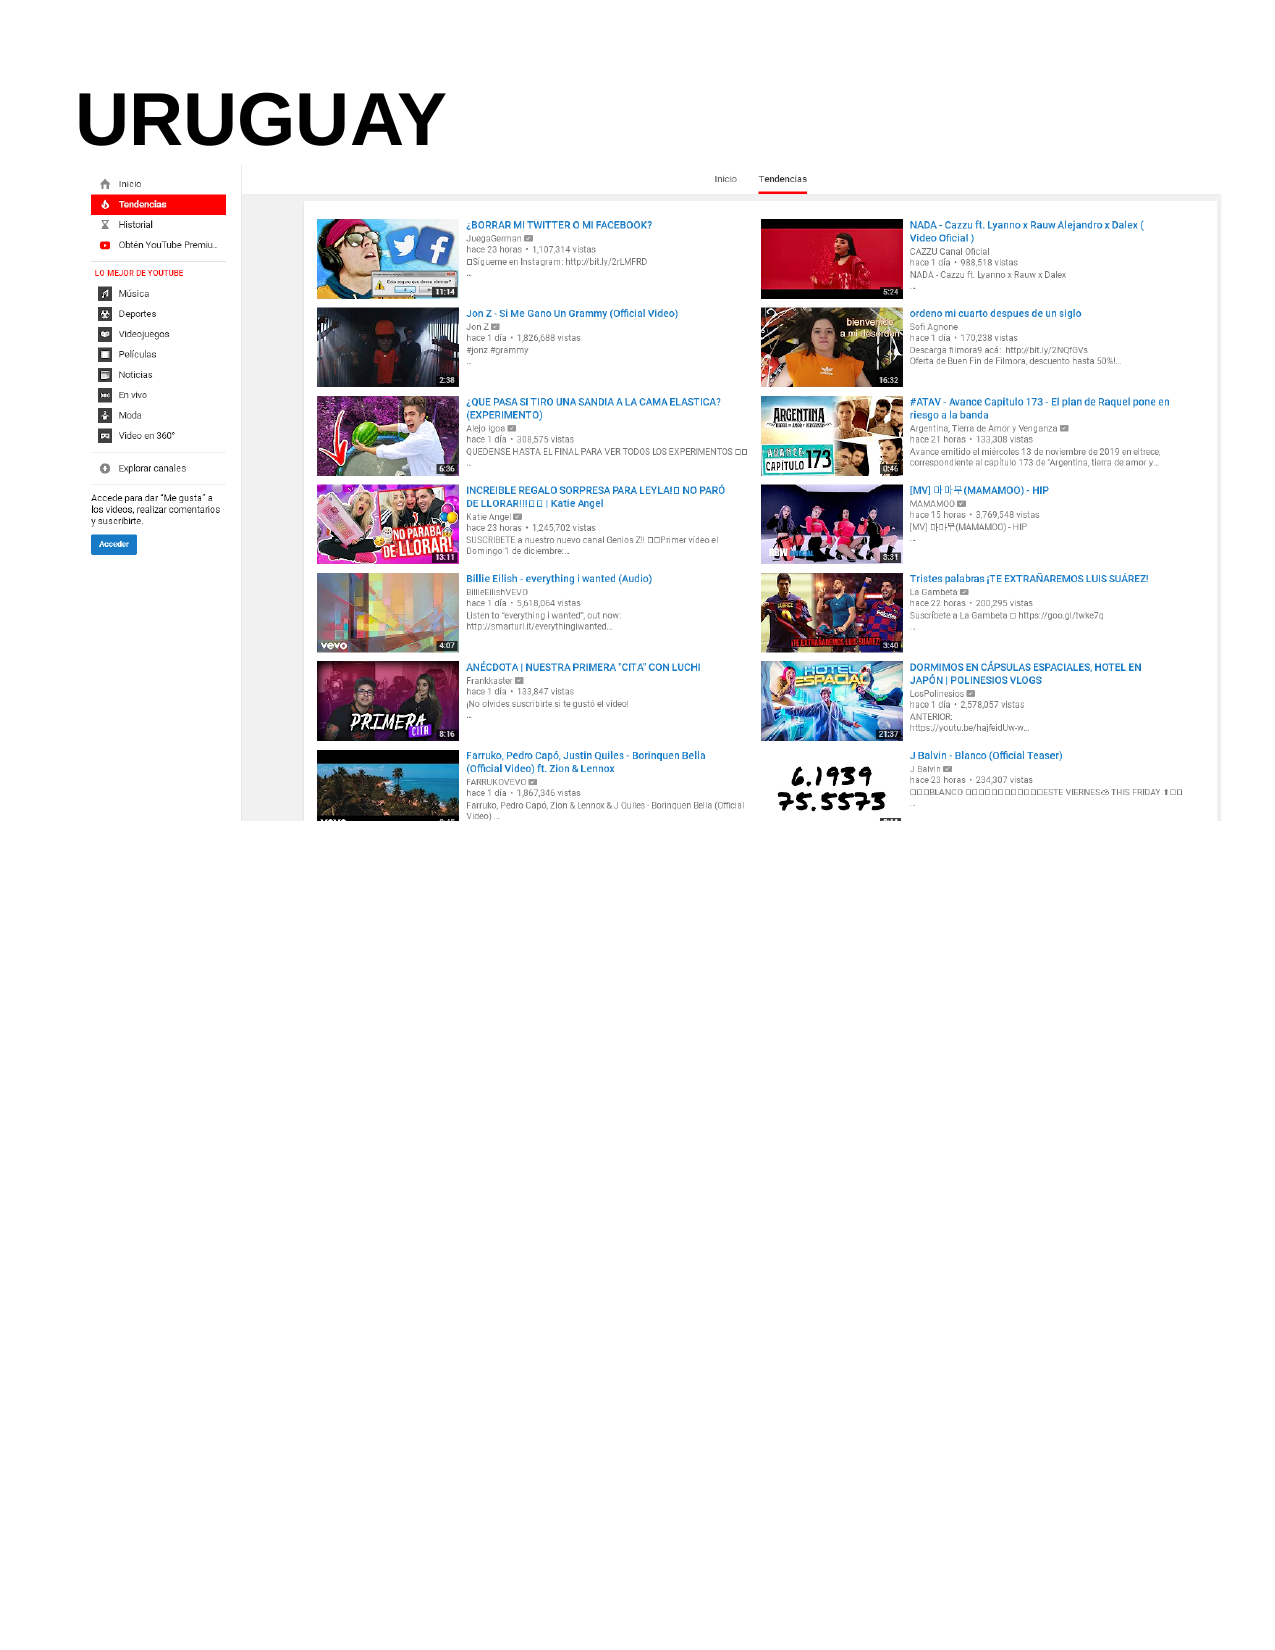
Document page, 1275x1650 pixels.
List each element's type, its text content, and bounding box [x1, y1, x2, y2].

text URUGUAY [75, 75, 1200, 165]
picture [75, 165, 1222, 821]
